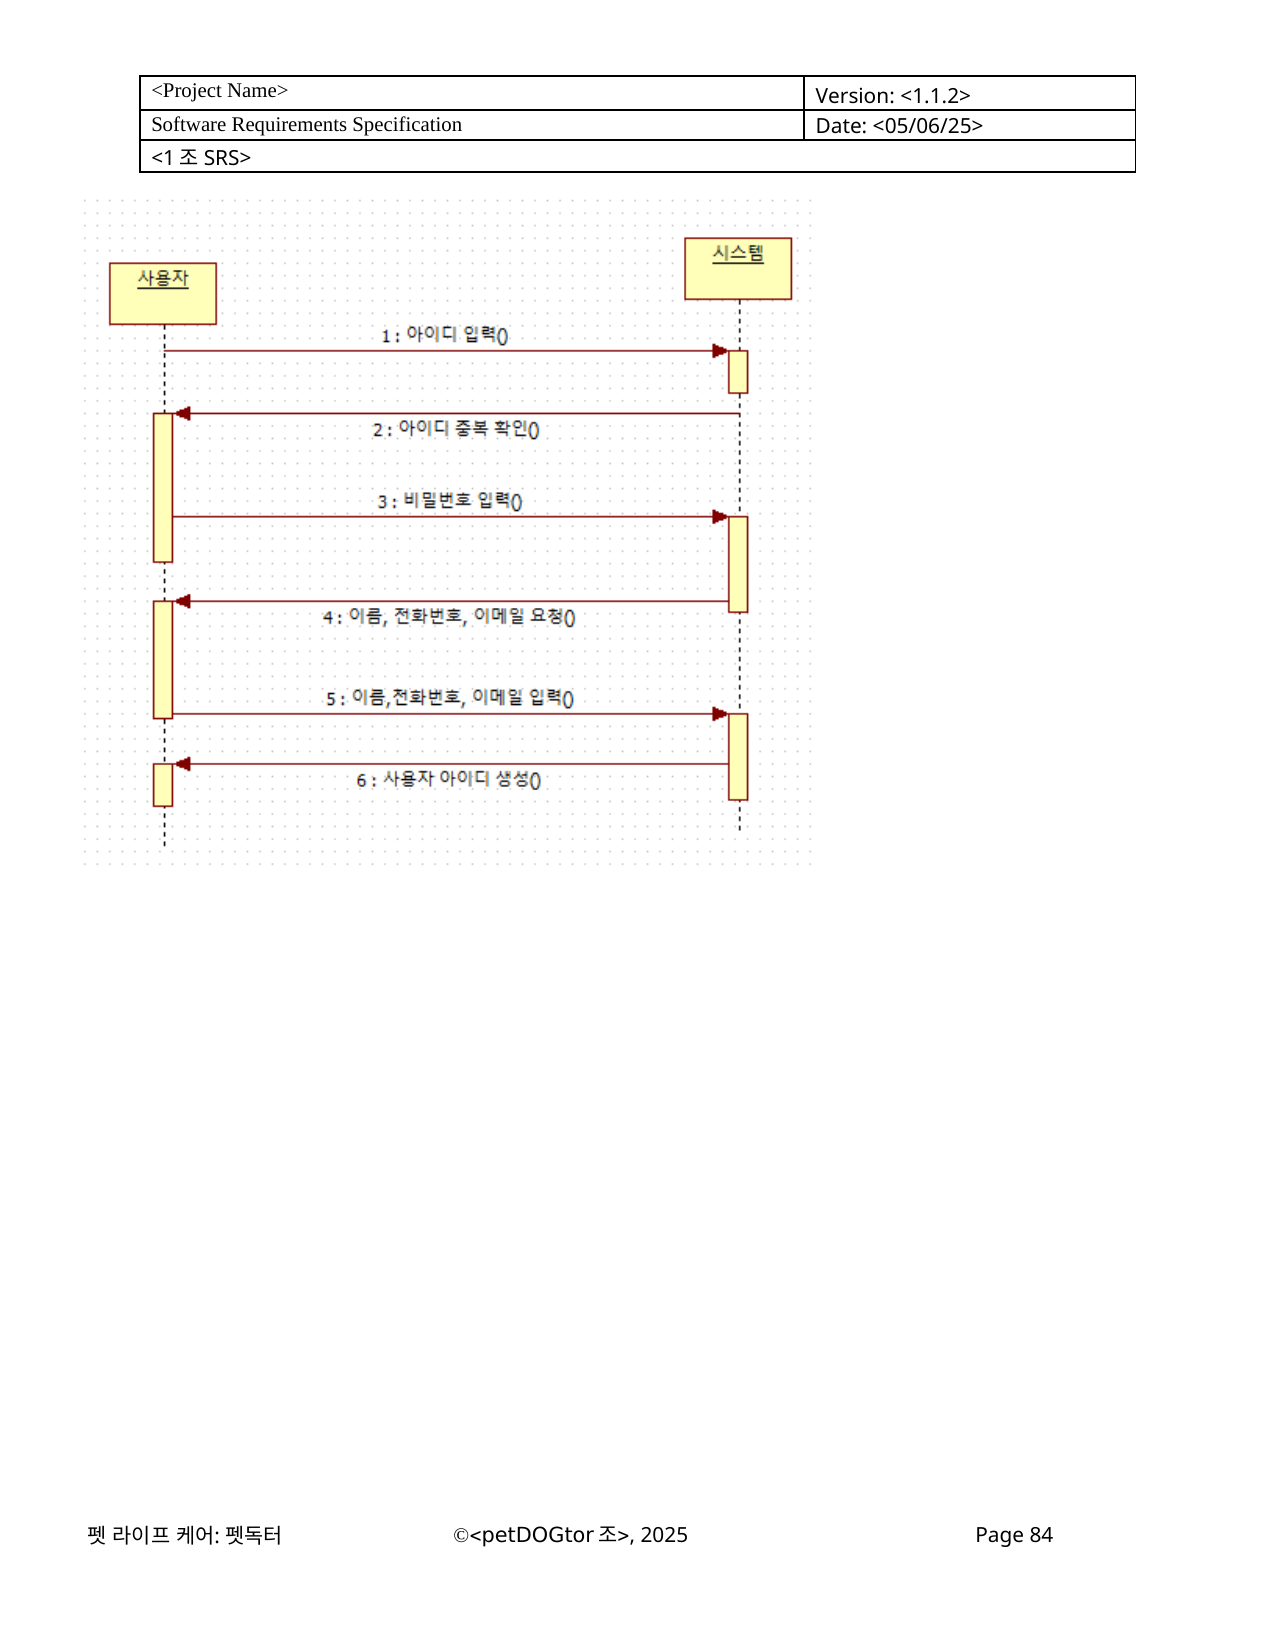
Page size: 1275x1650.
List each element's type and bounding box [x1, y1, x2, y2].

picture [75, 197, 819, 873]
